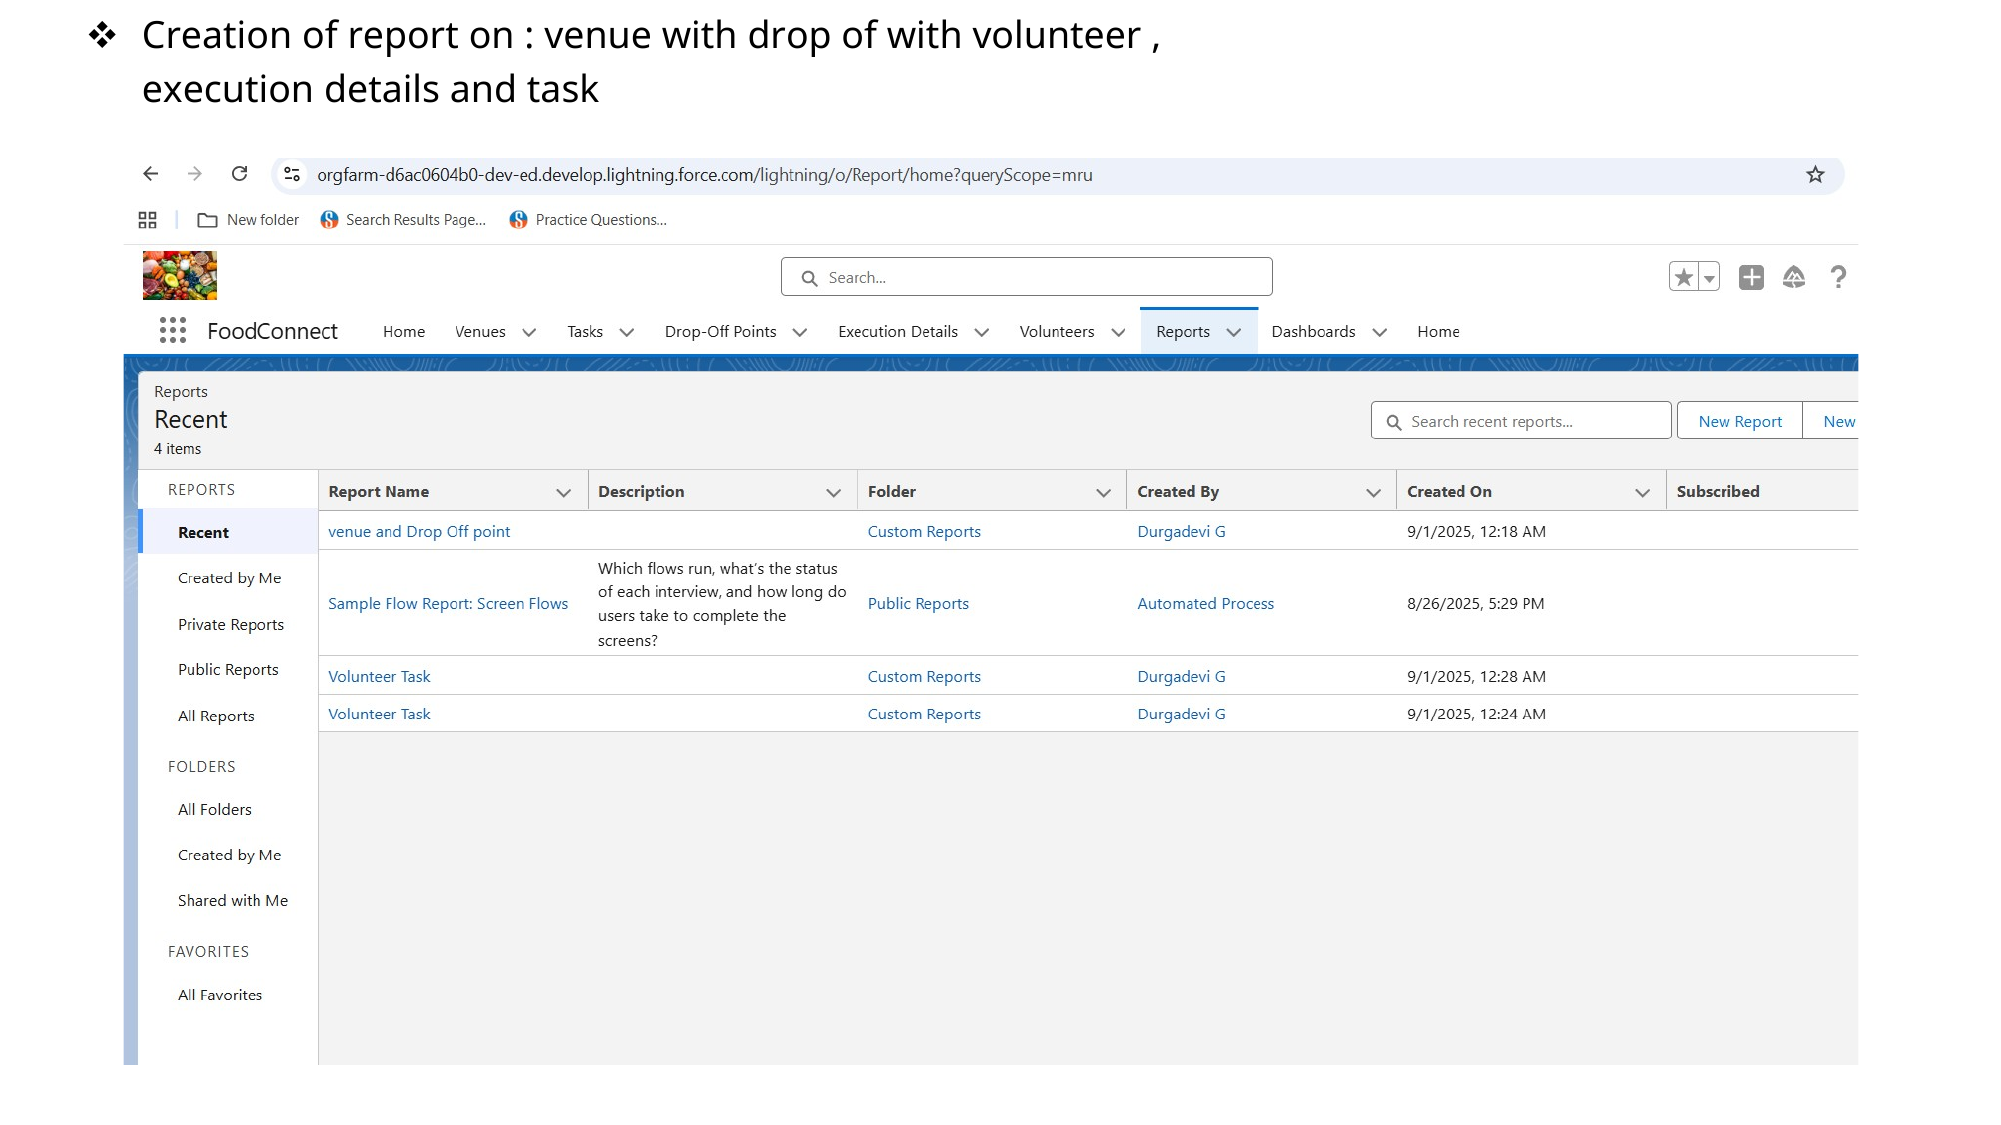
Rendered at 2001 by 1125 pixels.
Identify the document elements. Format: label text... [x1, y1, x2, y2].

picture [123, 158, 1859, 1065]
list Creation of report on : venue with drop of with volunteer , execution details and task [85, 9, 1291, 113]
